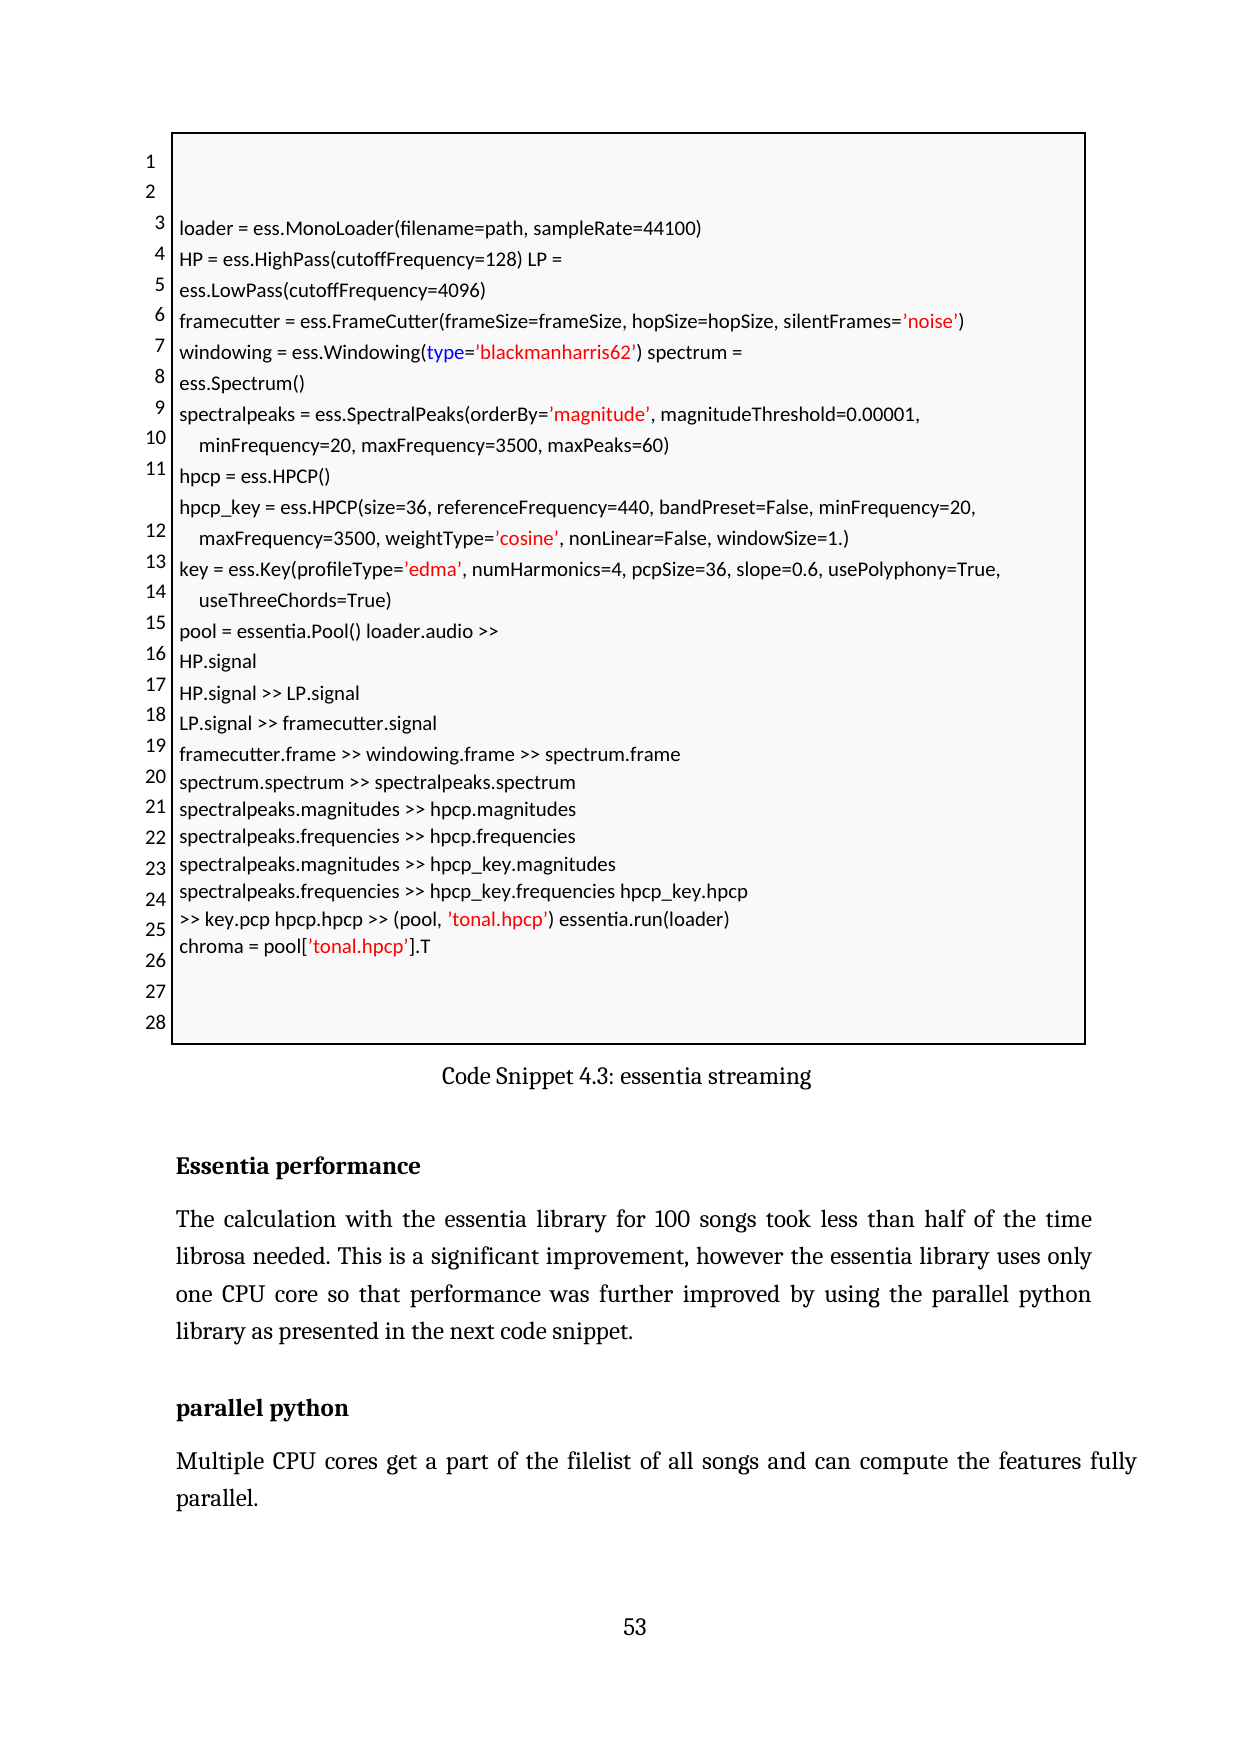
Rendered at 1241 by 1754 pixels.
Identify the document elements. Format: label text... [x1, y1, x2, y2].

text 6 [154, 302, 171, 327]
text 10 [145, 424, 171, 450]
text 21 [145, 794, 171, 819]
text 20 [145, 763, 171, 788]
text The calculation with the essentia library for 100 songs took less than half of the time librosa needed. This is a significant improvement, however the essentia library uses only one CPU core so that performance was further improved by using the parallel python library as presented in the next code snippet. [176, 1204, 1093, 1346]
subtitle parallel python [176, 1394, 1236, 1423]
text 13 [145, 548, 171, 573]
text 19 [145, 732, 171, 758]
text 16 [145, 640, 171, 666]
text Code Snippet 4.3: essentia streaming [171, 1062, 1082, 1091]
text 7 [154, 332, 171, 358]
text 26 [145, 947, 171, 973]
text 15 [145, 609, 171, 635]
text 24 [145, 886, 171, 911]
subtitle Essentia performance [176, 1152, 1236, 1181]
text 23 [145, 855, 171, 881]
text 17 [145, 671, 171, 696]
table_header loader = ess.MonoLoader(filename=path, sampleRate=44100) HP = ess.HighPass(cutoffFrequency=128) LP = ess.LowPass(cutoffFrequency=4096) framecutter = ess.FrameCutter(frameSize=frameSize, hopSize=hopSize, silentFrames=’noise’) windowing = ess.Windowing(type=’blackmanharris62’) spectrum = ess.Spectrum() spectralpeaks = ess.SpectralPeaks(orderBy=’magnitude’, magnitudeThreshold=0.00001, minFrequency=20, maxFrequency=3500, maxPeaks=60) hpcp = ess.HPCP() hpcp_key = ess.HPCP(size=36, referenceFrequency=440, bandPreset=False, minFrequency=20, maxFrequency=3500, weightType=’cosine’, nonLinear=False, windowSize=1.) key = ess.Key(profileType=’edma’, numHarmonics=4, pcpSize=36, slope=0.6, usePolyphony=True, useThreeChords=True) pool = essentia.Pool() loader.audio >> HP.signal HP.signal >> LP.signal LP.signal >> framecutter.signal framecutter.frame >> windowing.frame >> spectrum.frame spectrum.spectrum >> spectralpeaks.spectrum spectralpeaks.magnitudes >> hpcp.magnitudes spectralpeaks.frequencies >> hpcp.frequencies spectralpeaks.magnitudes >> hpcp_key.magnitudes spectralpeaks.frequencies >> hpcp_key.frequencies hpcp_key.hpcp >> key.pcp hpcp.hpcp >> (pool, ’tonal.hpcp’) essentia.run(loader) chroma = pool[’tonal.hpcp’].T [173, 134, 1084, 1043]
text 1 [145, 148, 171, 173]
text 14 [145, 579, 171, 604]
text Multiple CPU cores get a part of the filelist of all songs and can compute the features fully parallel. [176, 1447, 1140, 1513]
text 2 [145, 179, 171, 204]
text 3 [154, 209, 171, 235]
text 27 [145, 978, 171, 1003]
text 28 [145, 1009, 171, 1034]
text 8 [154, 363, 171, 388]
text 4 [154, 240, 171, 266]
text 12 [145, 517, 171, 543]
text 11 [145, 455, 171, 481]
text 5 [154, 271, 171, 296]
text 25 [145, 917, 171, 942]
text 22 [145, 824, 171, 850]
text 18 [145, 702, 171, 727]
text 9 [154, 394, 171, 419]
